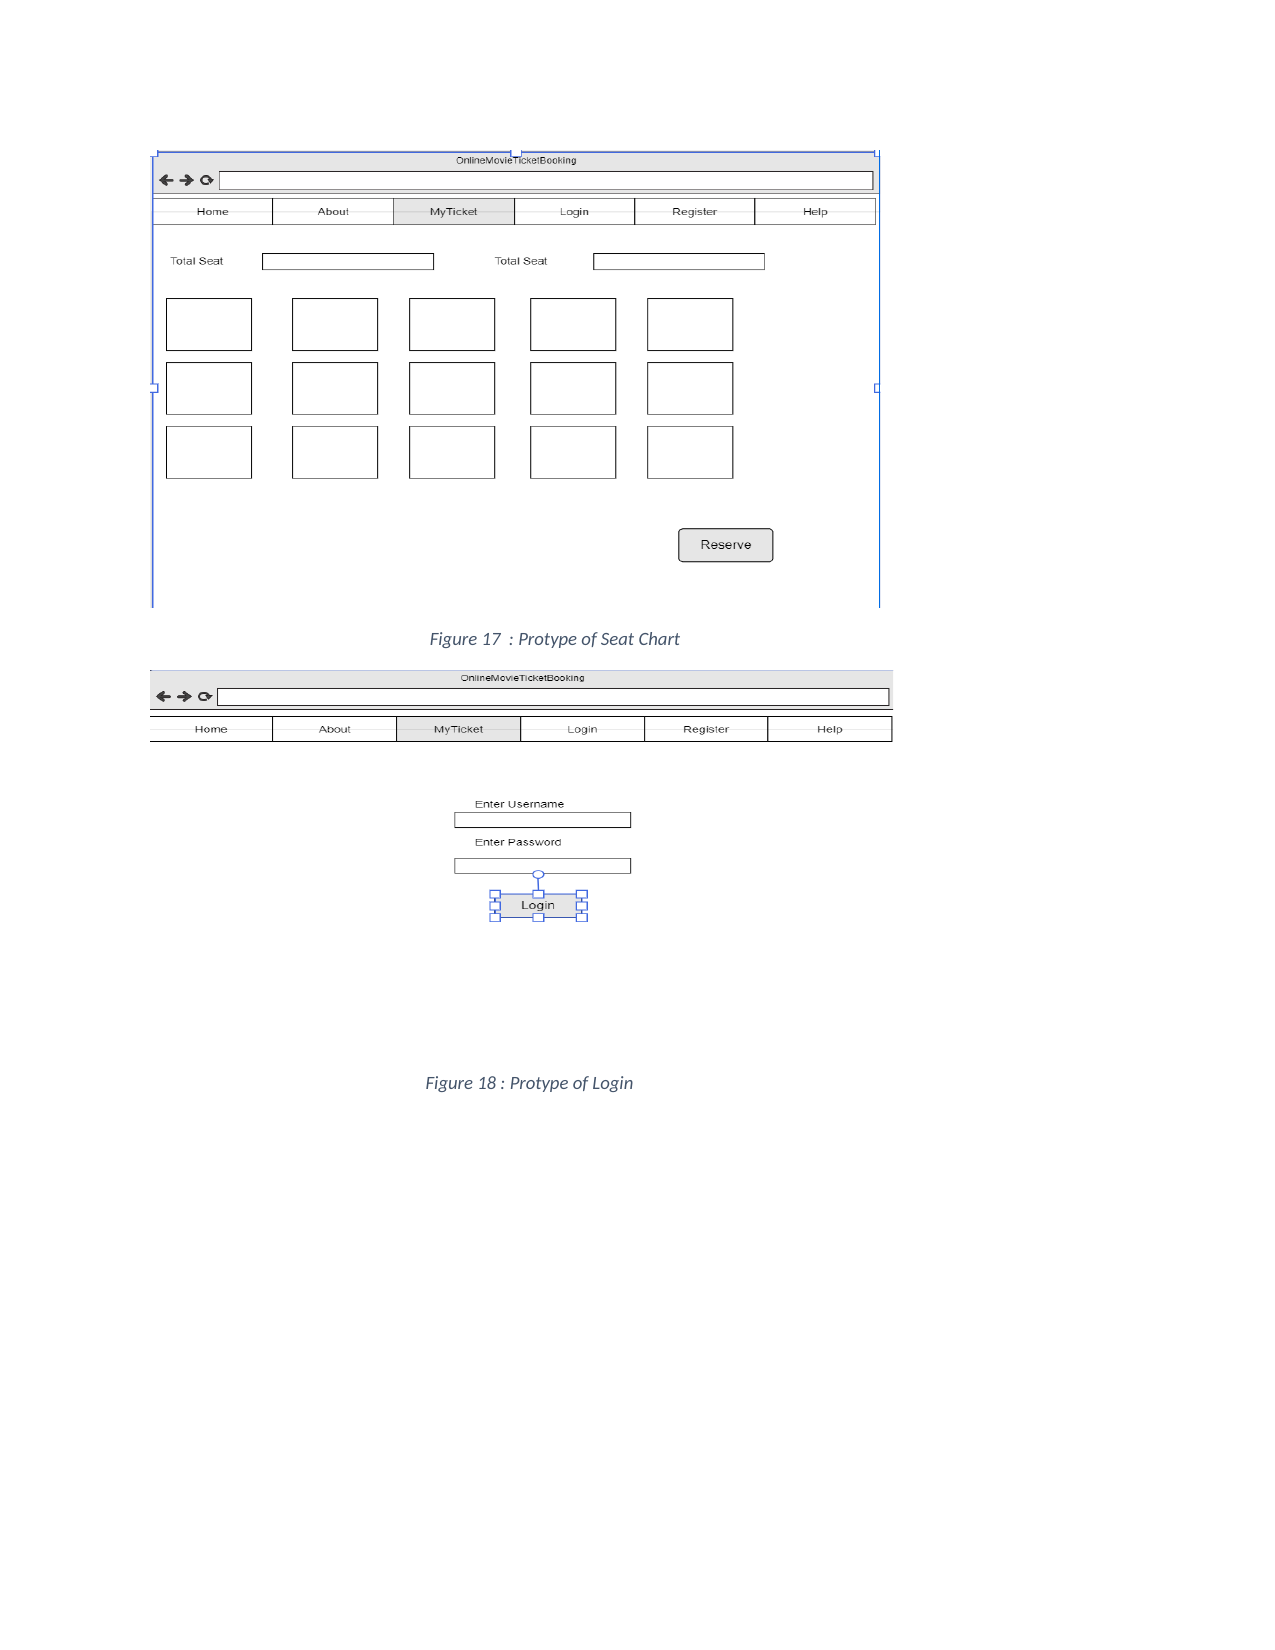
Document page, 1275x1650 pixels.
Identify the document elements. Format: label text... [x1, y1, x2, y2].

picture [150, 150, 881, 608]
picture [150, 670, 894, 1053]
